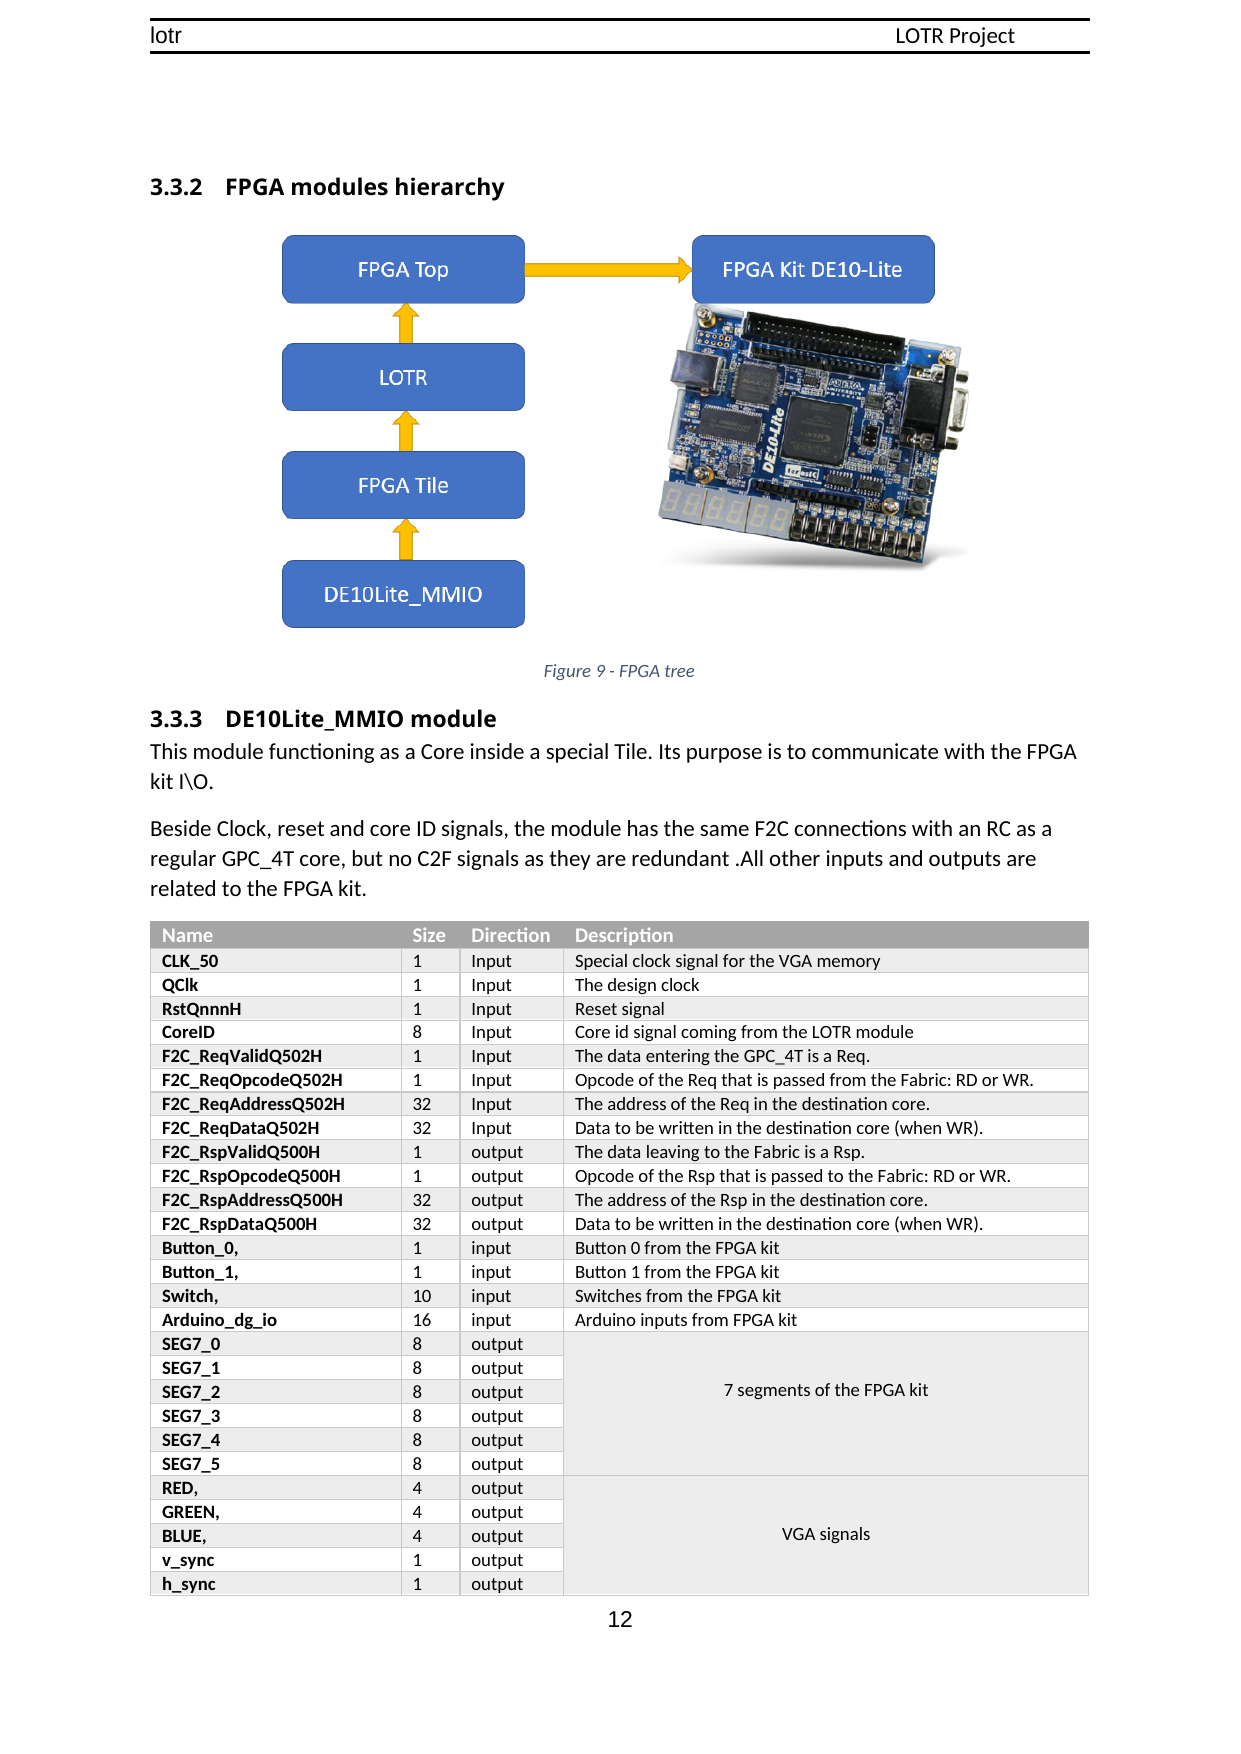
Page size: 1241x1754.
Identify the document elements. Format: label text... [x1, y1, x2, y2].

table_cell SEG7_0 [151, 1332, 401, 1355]
table_cell Data to be written in the destination core (when WR). [564, 1116, 1088, 1139]
table_cell Input [461, 997, 563, 1019]
table_cell 1 [402, 949, 459, 972]
table_cell Arduino_dg_io [151, 1308, 401, 1331]
table_cell output [461, 1164, 563, 1187]
table_cell output [461, 1212, 563, 1235]
table_cell The address of the Rsp in the destination core. [564, 1188, 1088, 1211]
table_cell F2C_ReqAddressQ502H [151, 1093, 401, 1115]
table_cell F2C_ReqOpcodeQ502H [151, 1069, 401, 1091]
table_cell input [461, 1260, 563, 1283]
table_cell 1 [402, 1548, 459, 1571]
table_cell h_sync [151, 1572, 401, 1594]
table_cell 10 [402, 1284, 459, 1307]
table_cell Button_1, [151, 1260, 401, 1283]
table_cell Opcode of the Rsp that is passed to the Fabric: RD or WR. [564, 1164, 1088, 1187]
table_cell The data leaving to the Fabric is a Rsp. [564, 1140, 1088, 1163]
table_cell input [461, 1308, 563, 1331]
table_cell F2C_ReqValidQ502H [151, 1045, 401, 1067]
table_cell F2C_RspAddressQ500H [151, 1188, 401, 1211]
table_cell Input [461, 1045, 563, 1067]
table_cell SEG7_4 [151, 1428, 401, 1451]
table_cell Input [461, 1116, 563, 1139]
table_cell 8 [402, 1356, 459, 1379]
table_cell output [461, 1380, 563, 1403]
table_cell The design clock [564, 973, 1088, 996]
table_cell 32 [402, 1116, 459, 1139]
text This module functioning as a Core inside a special Tile. Its purpose is to communicate with the FPGA kit I\O. [150, 737, 1090, 795]
picture [257, 204, 984, 641]
table_cell Arduino inputs from FPGA kit [564, 1308, 1088, 1331]
table_cell 8 [402, 1428, 459, 1451]
table_cell 8 [402, 1380, 459, 1403]
table_cell 1 [402, 1069, 459, 1091]
table_cell input [461, 1236, 563, 1259]
table_cell output [461, 1548, 563, 1571]
table_cell 32 [402, 1212, 459, 1235]
table_cell input [461, 1284, 563, 1307]
table_cell F2C_RspDataQ500H [151, 1212, 401, 1235]
table_cell Switches from the FPGA kit [564, 1284, 1088, 1307]
table_cell RED, [151, 1476, 401, 1499]
table_cell output [461, 1140, 563, 1163]
table_cell 32 [402, 1188, 459, 1211]
text Figure 9 - FPGA tree [150, 659, 1090, 682]
table_cell v_sync [151, 1548, 401, 1571]
table_cell QClk [151, 973, 401, 996]
table_cell output [461, 1188, 563, 1211]
table_cell The data entering the GPC_4T is a Req. [564, 1045, 1088, 1067]
table_cell 32 [402, 1093, 459, 1115]
table_cell 1 [402, 1572, 459, 1594]
table_cell Switch, [151, 1284, 401, 1307]
table_cell 8 [402, 1452, 459, 1475]
table_cell 7 segments of the FPGA kit [564, 1332, 1088, 1475]
table_cell output [461, 1404, 563, 1427]
table_cell F2C_RspOpcodeQ500H [151, 1164, 401, 1187]
table_cell output [461, 1572, 563, 1594]
table_cell 4 [402, 1476, 459, 1499]
table_cell F2C_ReqDataQ502H [151, 1116, 401, 1139]
table_cell output [461, 1356, 563, 1379]
table_header Size [402, 922, 459, 948]
subtitle DE10Lite_MMIO module [150, 703, 1090, 734]
table_cell 1 [402, 973, 459, 996]
table_cell 1 [402, 1260, 459, 1283]
table_cell 4 [402, 1500, 459, 1523]
table_cell 1 [402, 997, 459, 1019]
table_cell output [461, 1452, 563, 1475]
table_cell Opcode of the Req that is passed from the Fabric: RD or WR. [564, 1069, 1088, 1091]
table_cell SEG7_5 [151, 1452, 401, 1475]
table_cell 1 [402, 1140, 459, 1163]
table_cell GREEN, [151, 1500, 401, 1523]
table_cell 8 [402, 1332, 459, 1355]
table_cell Special clock signal for the VGA memory [564, 949, 1088, 972]
table_cell 1 [402, 1045, 459, 1067]
table_cell CoreID [151, 1021, 401, 1043]
table_cell 16 [402, 1308, 459, 1331]
table_cell Input [461, 1069, 563, 1091]
table_cell output [461, 1428, 563, 1451]
table_cell Reset signal [564, 997, 1088, 1019]
table_cell SEG7_1 [151, 1356, 401, 1379]
table_cell Button 0 from the FPGA kit [564, 1236, 1088, 1259]
table_cell output [461, 1476, 563, 1499]
subtitle FPGA modules hierarchy [150, 171, 1090, 202]
table_cell Input [461, 1021, 563, 1043]
table_cell output [461, 1500, 563, 1523]
table_header Name [151, 922, 401, 948]
table_header Description [564, 922, 1088, 948]
table_cell 8 [402, 1021, 459, 1043]
table_cell Input [461, 973, 563, 996]
table_cell Button_0, [151, 1236, 401, 1259]
table_cell CLK_50 [151, 949, 401, 972]
table_cell Data to be written in the destination core (when WR). [564, 1212, 1088, 1235]
table_cell 1 [402, 1236, 459, 1259]
table_cell output [461, 1332, 563, 1355]
table_cell 8 [402, 1404, 459, 1427]
table_cell Input [461, 1093, 563, 1115]
table_cell Core id signal coming from the LOTR module [564, 1021, 1088, 1043]
table_cell VGA signals [564, 1476, 1088, 1594]
table_cell 1 [402, 1164, 459, 1187]
text Beside Clock, reset and core ID signals, the module has the same F2C connections with an RC as a regular GPC_4T core, but no C2F signals as they are redundant .All other inputs and outputs are related to the FPGA kit. [150, 814, 1090, 902]
table_cell RstQnnnH [151, 997, 401, 1019]
table_cell output [461, 1524, 563, 1547]
table_cell SEG7_3 [151, 1404, 401, 1427]
table_cell The address of the Req in the destination core. [564, 1093, 1088, 1115]
table_cell F2C_RspValidQ500H [151, 1140, 401, 1163]
table_cell Input [461, 949, 563, 972]
table_header Direction [461, 922, 563, 948]
table_cell BLUE, [151, 1524, 401, 1547]
table_cell SEG7_2 [151, 1380, 401, 1403]
table_cell 4 [402, 1524, 459, 1547]
table_cell Button 1 from the FPGA kit [564, 1260, 1088, 1283]
